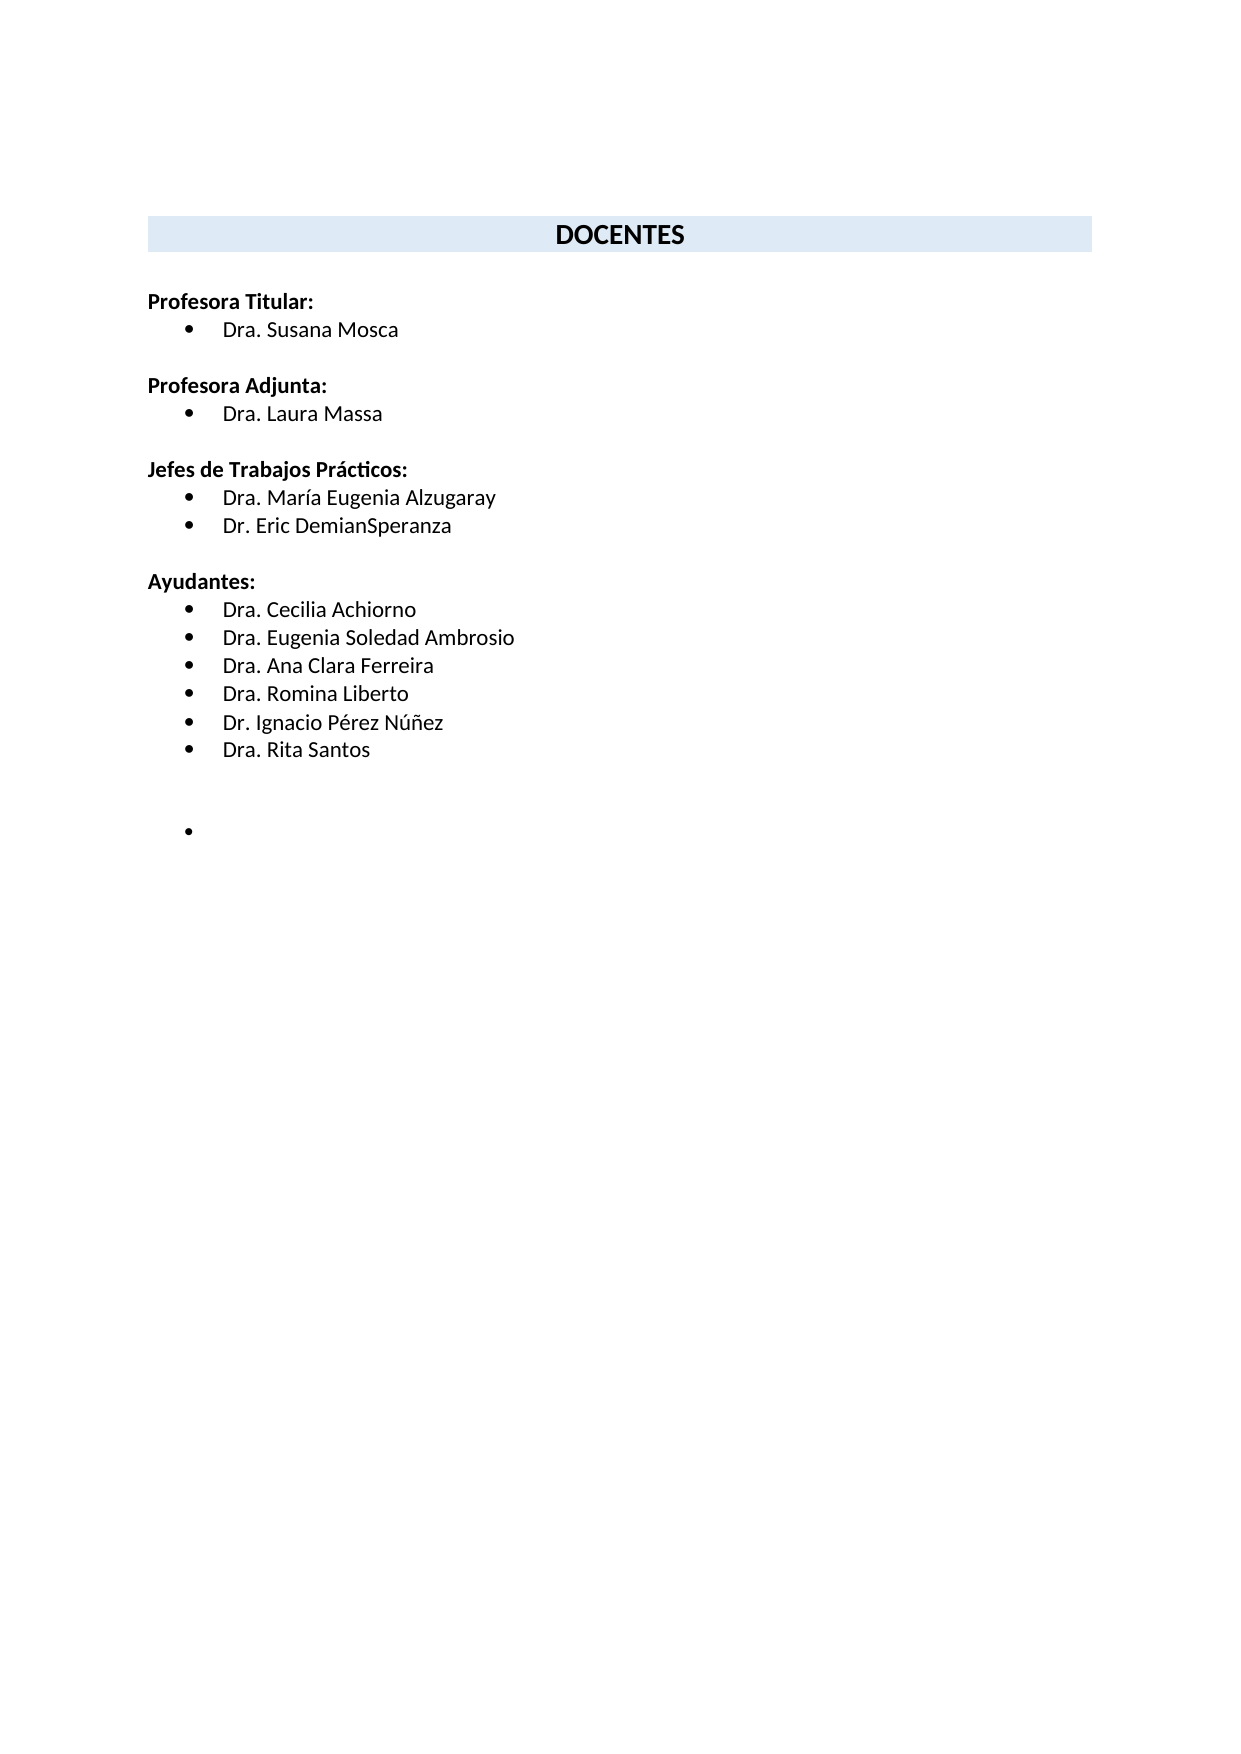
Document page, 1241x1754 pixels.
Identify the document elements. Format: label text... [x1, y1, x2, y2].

list Dr. Eric DemianSperanza [185, 511, 1092, 539]
list Dra. Susana Mosca [185, 315, 1092, 343]
text Docentes [148, 216, 1092, 252]
list Dra. Eugenia Soledad Ambrosio [185, 623, 1092, 652]
list Dra. Cecilia Achiorno [185, 596, 1092, 623]
list Dra. Laura Massa [185, 399, 1092, 427]
text Ayudantes: [148, 567, 1092, 596]
list Dra. María Eugenia Alzugaray [185, 483, 1092, 511]
text Profesora Titular: [148, 287, 1092, 315]
list Dra. Romina Liberto [185, 679, 1092, 708]
list Dr. Ignacio Pérez Núñez [185, 708, 1092, 736]
text Jefes de Trabajos Prácticos: [148, 455, 1092, 483]
text Profesora Adjunta: [148, 371, 1092, 399]
list Dra. Rita Santos [185, 736, 1092, 764]
list Dra. Ana Clara Ferreira [185, 652, 1092, 679]
